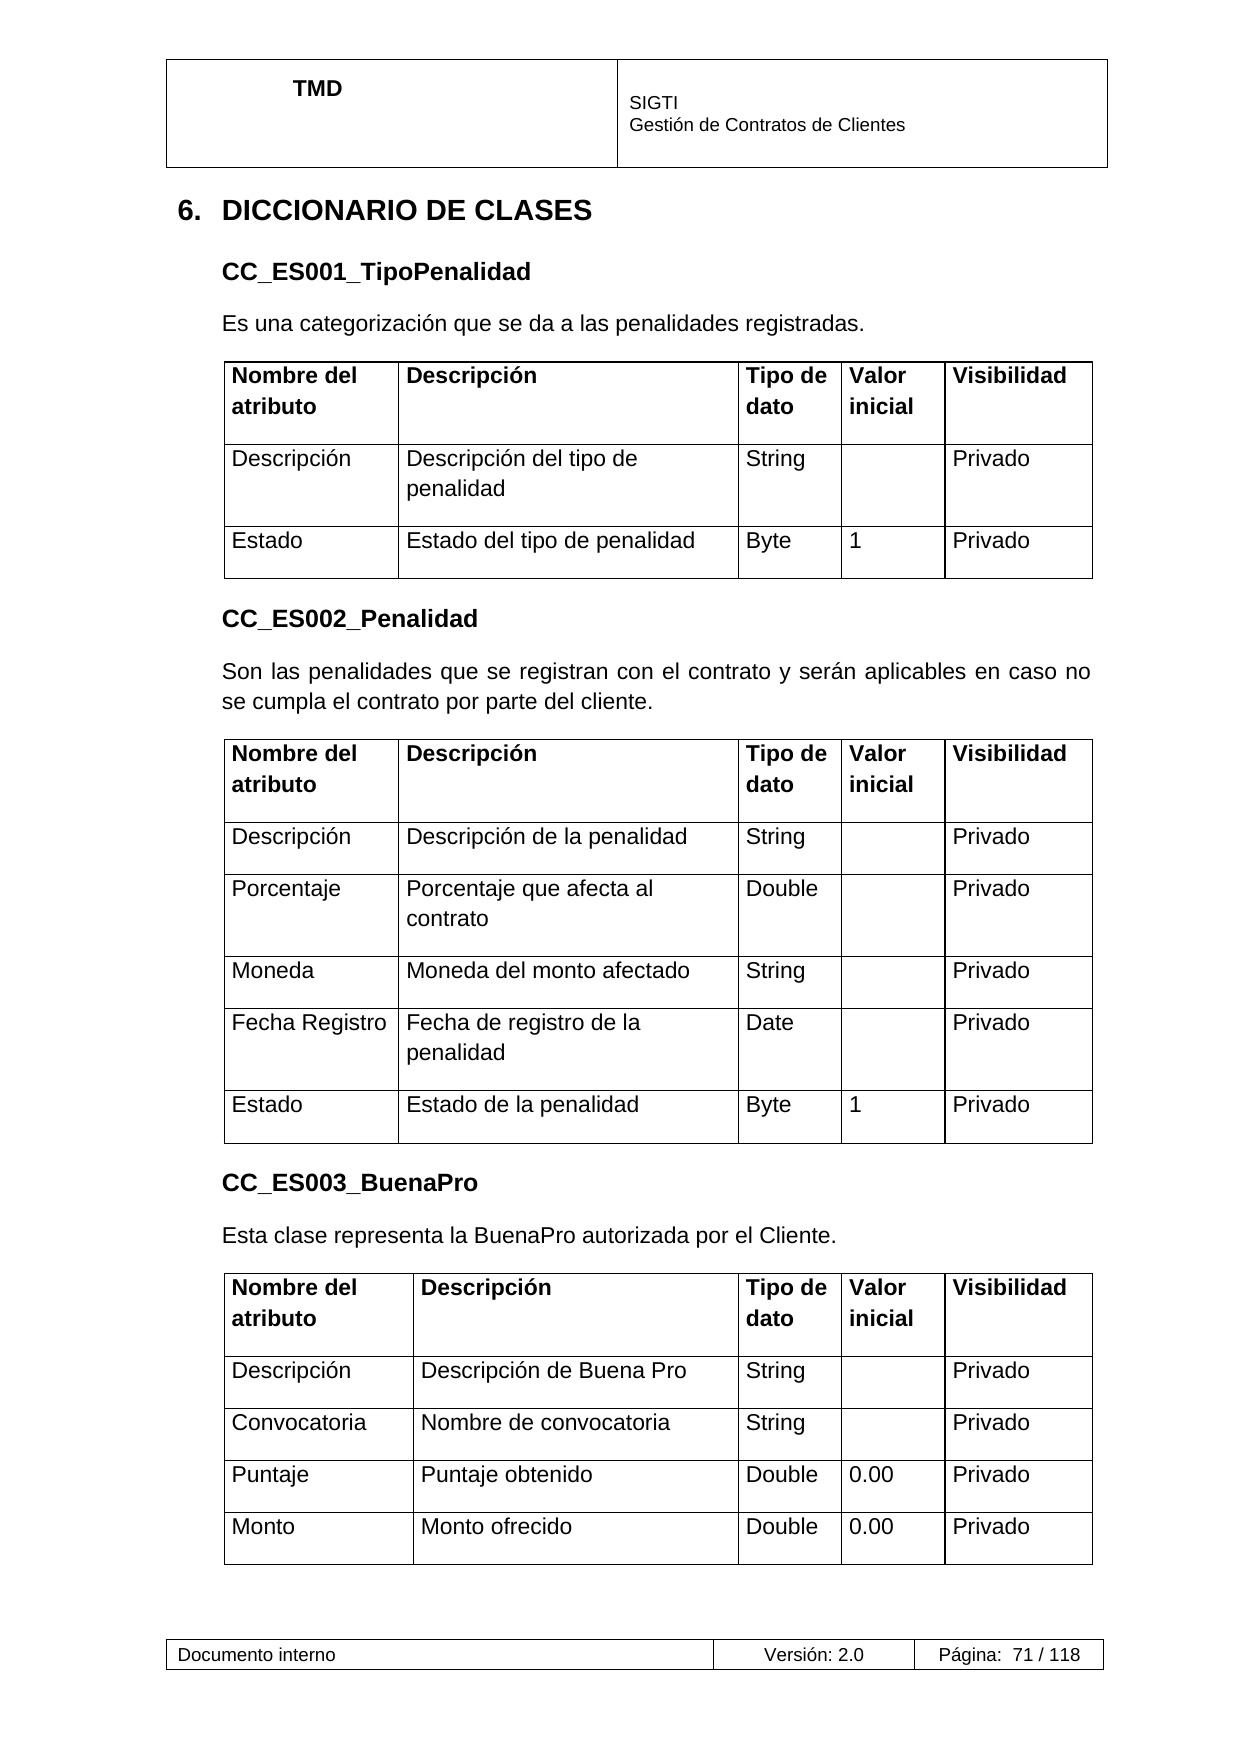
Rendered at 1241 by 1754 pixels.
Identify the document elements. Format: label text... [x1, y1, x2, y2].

table_cell Moneda del monto afectado [399, 957, 738, 1008]
table_cell 1 [842, 527, 944, 578]
table_cell Privado [946, 527, 1092, 578]
table_cell [842, 875, 944, 956]
table_cell 0.00 [842, 1461, 944, 1512]
subtitle DICCIONARIO DE CLASES [177, 193, 1092, 227]
table_cell Privado [946, 445, 1092, 526]
table_header Descripción [414, 1274, 738, 1356]
list Es una categorización que se da a las penalidades registradas. [222, 310, 1092, 337]
table_cell Descripción [225, 823, 398, 874]
table_cell [842, 1409, 944, 1460]
table_cell Porcentaje que afecta al contrato [399, 875, 738, 956]
table_header Descripción [399, 740, 738, 822]
table_cell Date [739, 1009, 841, 1090]
table_header Valor inicial [842, 740, 944, 822]
table_cell Estado [225, 1091, 398, 1142]
table_header Visibilidad [946, 363, 1092, 444]
table_cell Privado [946, 1513, 1092, 1564]
table_cell Fecha Registro [225, 1009, 398, 1090]
table_cell [842, 1009, 944, 1090]
table_cell [842, 957, 944, 1008]
table_cell Privado [946, 1461, 1092, 1512]
table_cell String [739, 823, 841, 874]
table_cell String [739, 957, 841, 1008]
table_cell Privado [946, 1409, 1092, 1460]
table_cell Puntaje [225, 1461, 413, 1512]
table_cell Byte [739, 1091, 841, 1142]
list Esta clase representa la BuenaPro autorizada por el Cliente. [222, 1222, 1092, 1249]
list CC_ES003_BuenaPro [222, 1168, 1092, 1197]
table_cell Double [739, 875, 841, 956]
table_cell Fecha de registro de la penalidad [399, 1009, 738, 1090]
table_cell Descripción de la penalidad [399, 823, 738, 874]
table_cell Monto ofrecido [414, 1513, 738, 1564]
table_header Tipo de dato [739, 1274, 841, 1356]
table_header Visibilidad [946, 740, 1092, 822]
table_header Nombre del atributo [225, 1274, 413, 1356]
table_header Visibilidad [946, 1274, 1092, 1356]
table_cell Estado del tipo de penalidad [399, 527, 738, 578]
table_cell Estado de la penalidad [399, 1091, 738, 1142]
table_cell String [739, 445, 841, 526]
table_cell Descripción de Buena Pro [414, 1357, 738, 1408]
table_cell Privado [946, 1357, 1092, 1408]
table_header Tipo de dato [739, 740, 841, 822]
table_cell Double [739, 1513, 841, 1564]
table_cell Descripción del tipo de penalidad [399, 445, 738, 526]
table_cell Double [739, 1461, 841, 1512]
table_cell Porcentaje [225, 875, 398, 956]
table_cell Privado [946, 957, 1092, 1008]
table_cell Descripción [225, 445, 398, 526]
list CC_ES002_Penalidad [222, 604, 1092, 633]
table_cell Byte [739, 527, 841, 578]
table_header Tipo de dato [739, 363, 841, 444]
table_cell [842, 1357, 944, 1408]
list CC_ES001_TipoPenalidad [222, 257, 1092, 285]
table_cell [842, 445, 944, 526]
table_header Nombre del atributo [225, 740, 398, 822]
table_cell Estado [225, 527, 398, 578]
table_cell 1 [842, 1091, 944, 1142]
table_header Descripción [399, 363, 738, 444]
table_cell Privado [946, 823, 1092, 874]
table_cell Monto [225, 1513, 413, 1564]
table_header Valor inicial [842, 1274, 944, 1356]
table_header Nombre del atributo [225, 363, 398, 444]
table_cell Privado [946, 1009, 1092, 1090]
table_cell Puntaje obtenido [414, 1461, 738, 1512]
list Son las penalidades que se registran con el contrato y serán aplicables en caso no se cumpla el contrato por parte del cliente. [222, 658, 1092, 714]
table_cell 0.00 [842, 1513, 944, 1564]
table_cell Descripción [225, 1357, 413, 1408]
table_cell Privado [946, 875, 1092, 956]
table_header Valor inicial [842, 363, 944, 444]
table_cell Moneda [225, 957, 398, 1008]
table_cell String [739, 1357, 841, 1408]
table_cell String [739, 1409, 841, 1460]
table_cell [842, 823, 944, 874]
table_cell Nombre de convocatoria [414, 1409, 738, 1460]
table_cell Convocatoria [225, 1409, 413, 1460]
table_cell Privado [946, 1091, 1092, 1142]
